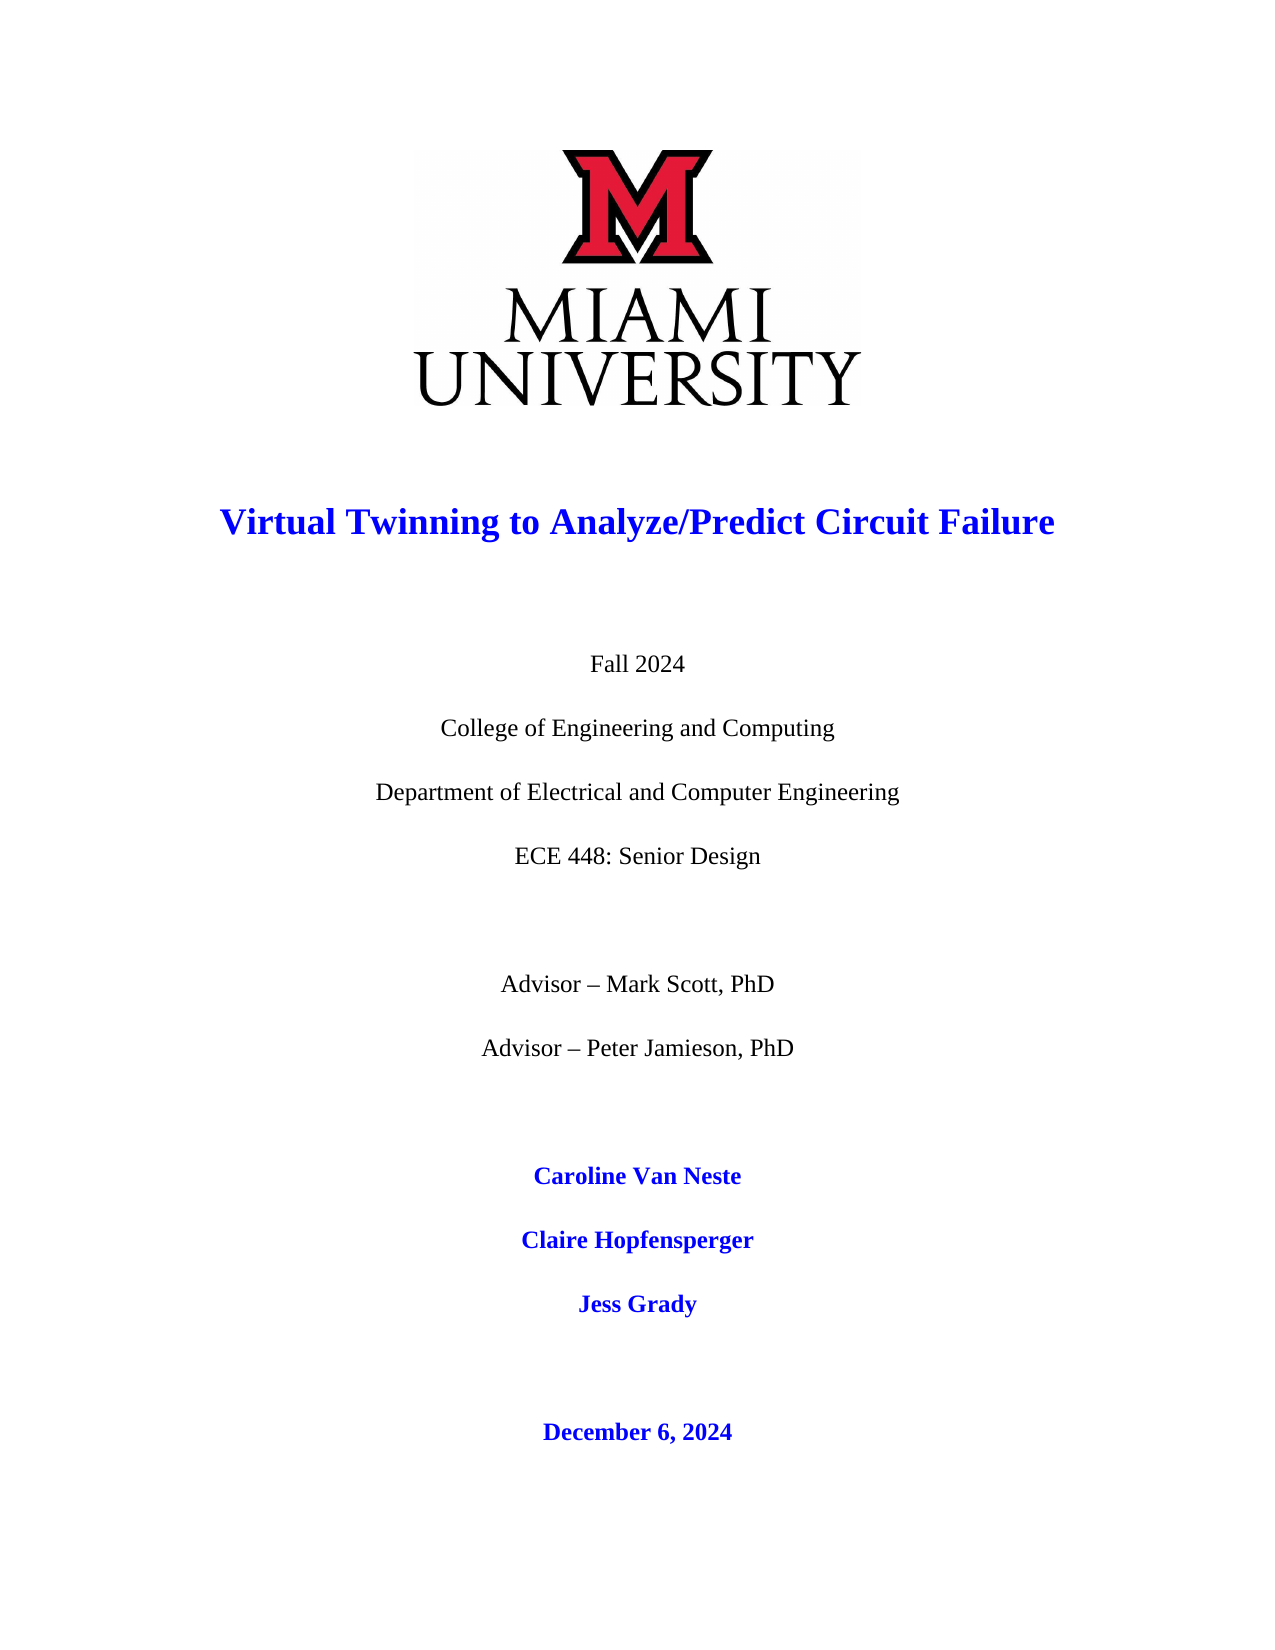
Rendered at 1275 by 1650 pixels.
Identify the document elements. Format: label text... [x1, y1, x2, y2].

picture [413, 150, 862, 406]
text Virtual Twinning to Analyze/Predict Circuit Failure [150, 499, 1125, 543]
text Claire Hopfensperger [150, 1225, 1125, 1253]
text College of Engineering and Computing [150, 713, 1125, 742]
text ECE 448: Senior Design [150, 841, 1125, 870]
text Caroline Van Neste [150, 1161, 1125, 1189]
text Jess Grady [150, 1289, 1125, 1317]
text Advisor – Peter Jamieson, PhD [150, 1033, 1125, 1062]
text Department of Electrical and Computer Engineering [150, 777, 1125, 806]
text December 6, 2024 [150, 1417, 1125, 1445]
text Advisor – Mark Scott, PhD [150, 969, 1125, 998]
text Fall 2024 [150, 649, 1125, 678]
